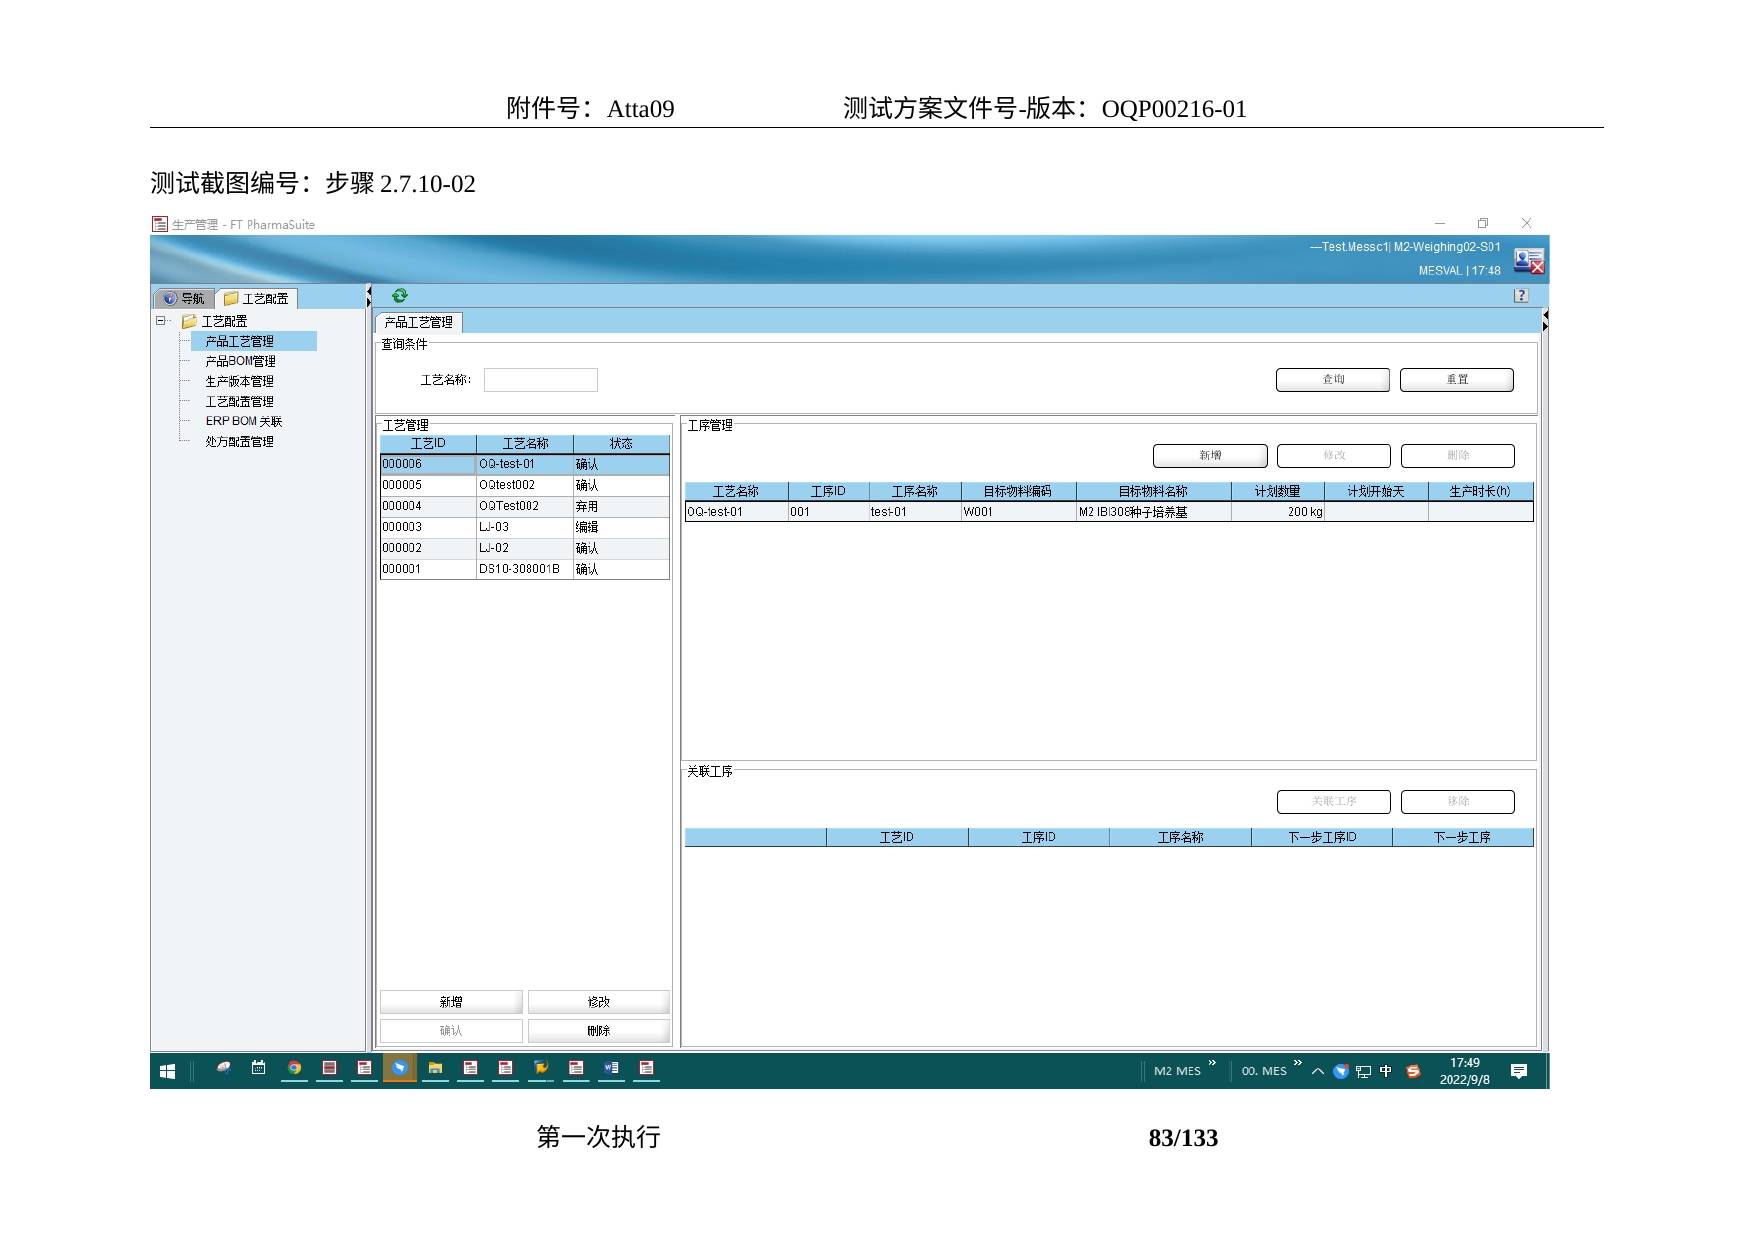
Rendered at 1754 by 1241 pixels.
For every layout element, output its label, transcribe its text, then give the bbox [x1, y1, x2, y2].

picture [150, 213, 1550, 1089]
text 测试截图编号：步骤2.7.10-02 [150, 149, 1604, 214]
